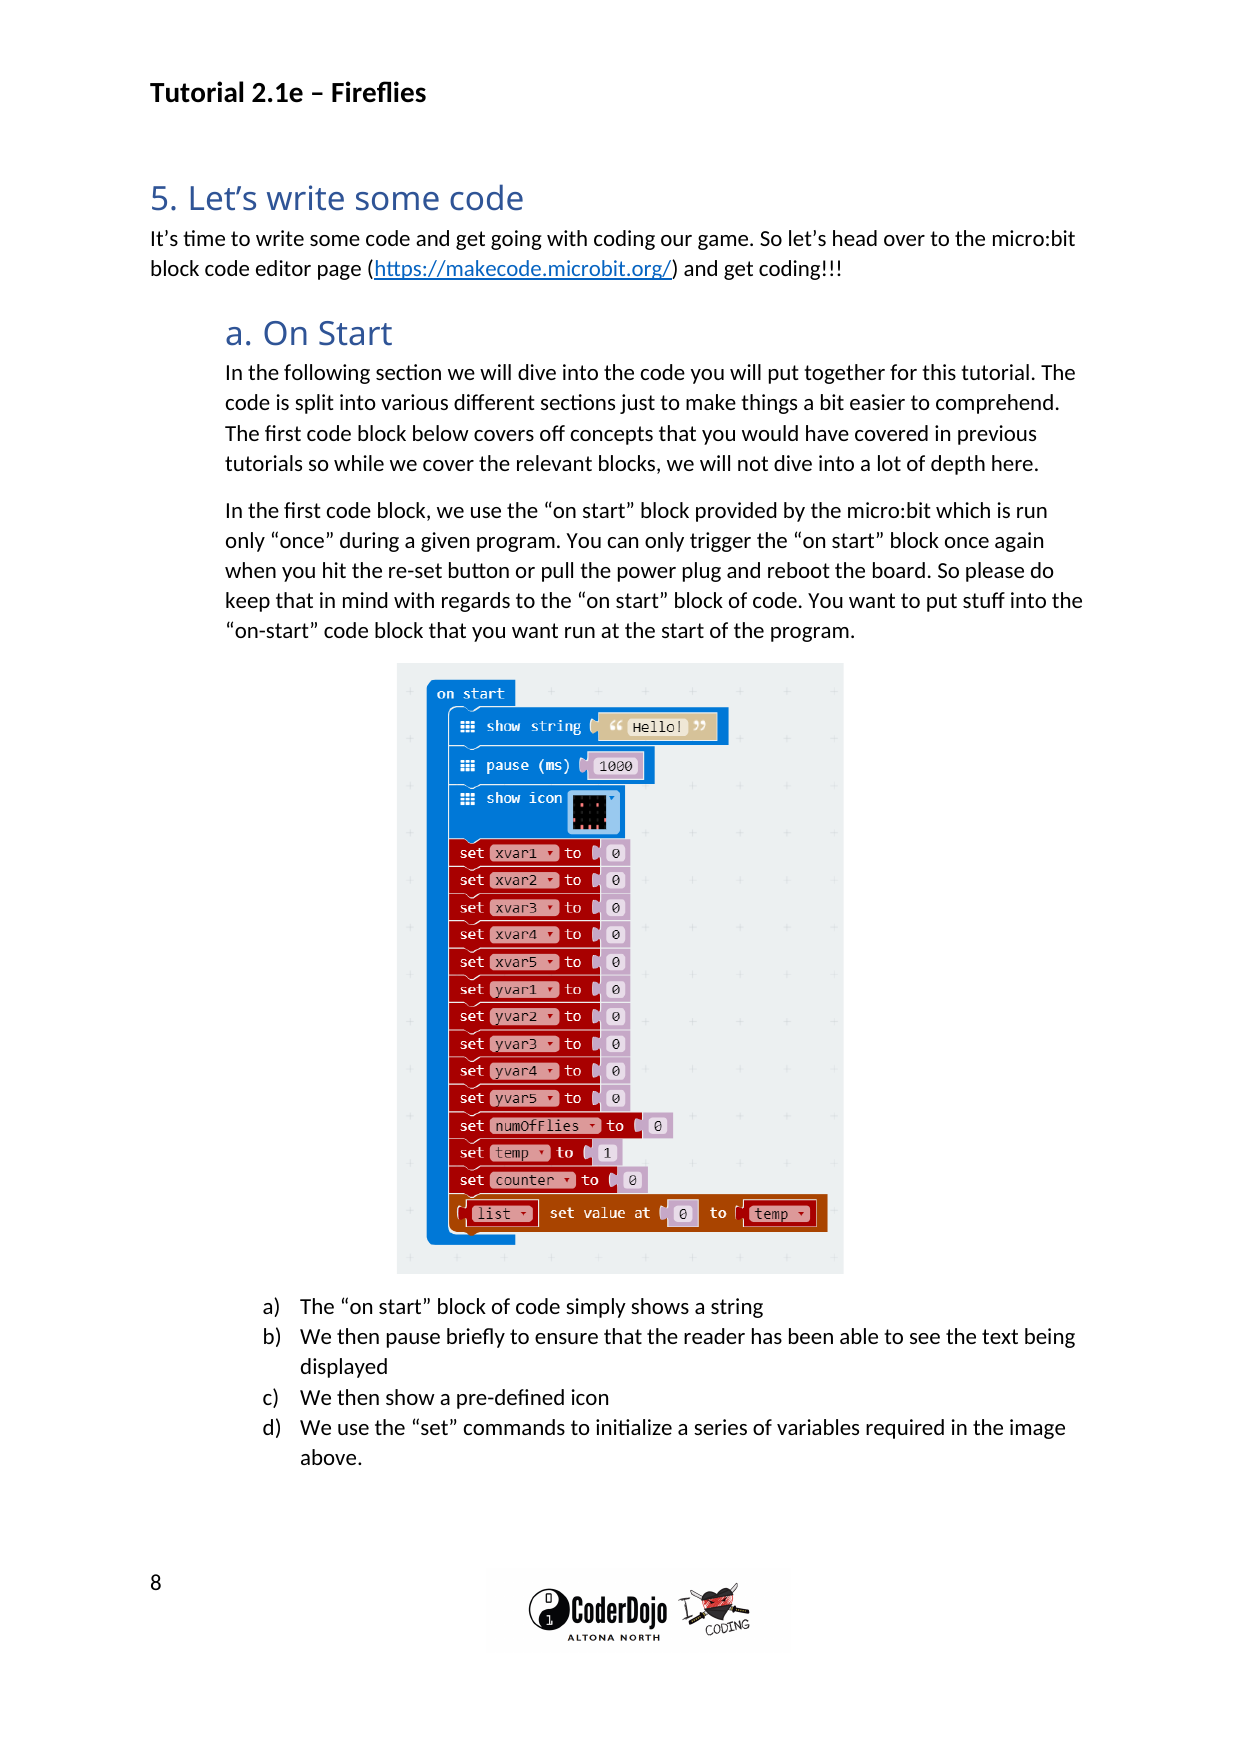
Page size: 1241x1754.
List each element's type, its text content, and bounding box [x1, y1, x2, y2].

list The “on start” block of code simply shows a string [262, 1292, 1090, 1320]
subtitle Let’s write some code [150, 175, 1090, 220]
subtitle On Start [225, 309, 1090, 355]
text In the following section we will dive into the code you will put together for this tutorial. The code is split into various different sections just to make things a bit easier to comprehend. The first code block below covers off concepts that you would have covered in previous tutorials so while we cover the relevant blocks, we will not dive into a lot of depth here. [225, 358, 1090, 477]
text It’s time to write some code and get going with coding our game. So let’s head over to the micro:bit block code editor page (https://makecode.microbit.org/) and get coding!!! [150, 224, 1090, 282]
list We use the “set” commands to initialize a series of variables required in the image above. [262, 1413, 1090, 1471]
text In the first code block, we use the “on start” block provided by the micro:bit which is run only “once” during a given program. You can only trigger the “on start” block once again when you hit the re-set button or pull the power plug and reboot the board. So please do keep that in mind with regards to the “on start” block of code. You want to put stuff into the “on-start” code block that you want run at the start of the program. [225, 496, 1090, 645]
picture [396, 663, 844, 1274]
list We then show a pre-defined icon [262, 1383, 1090, 1411]
list We then pause briefly to ensure that the reader has been able to see the text being displayed [262, 1322, 1090, 1380]
picture [486, 1568, 792, 1653]
